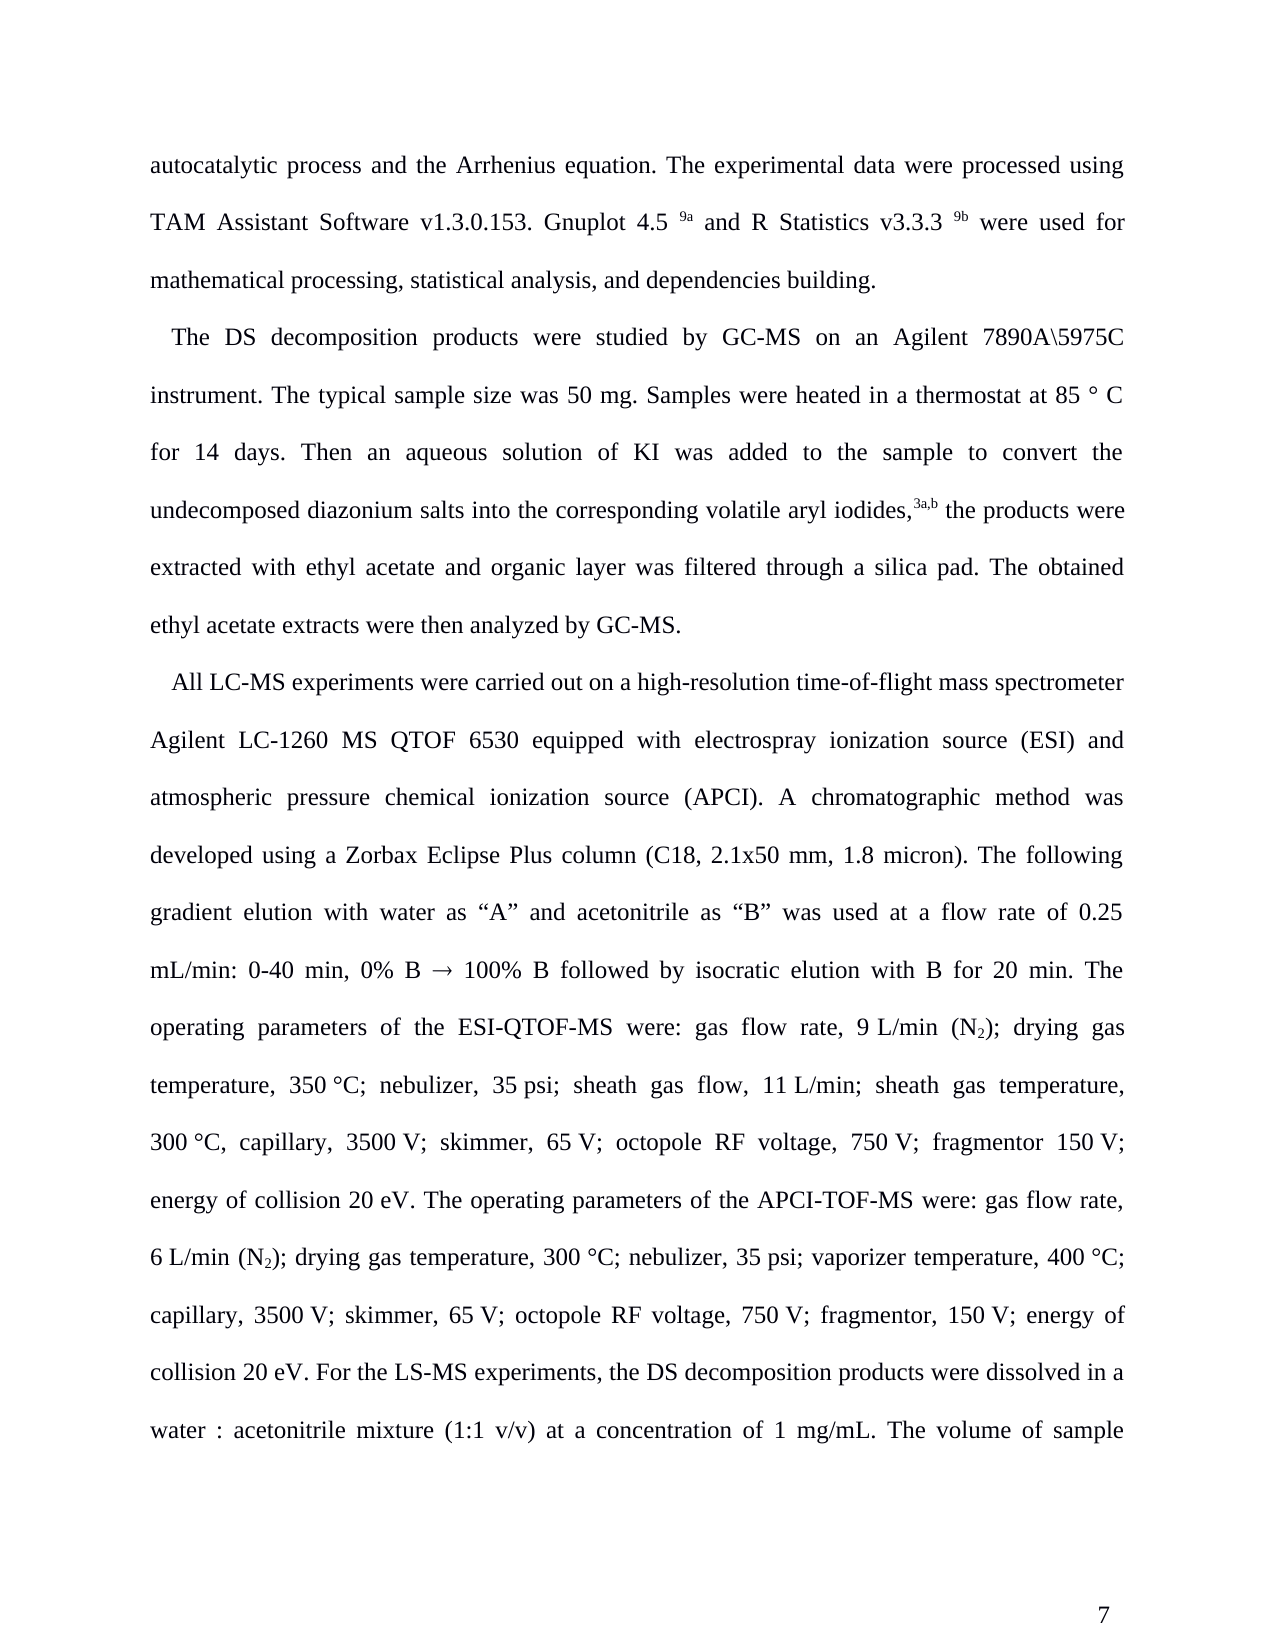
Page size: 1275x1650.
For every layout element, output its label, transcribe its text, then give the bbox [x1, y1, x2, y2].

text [150, 150, 1125, 294]
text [150, 667, 1125, 1444]
text The DS decomposition products were studied by GC-MS on an Agilent 7890A\5975C instrument. The typical sample size was 50 mg. Samples were heated in a thermostat at 85 ° C for 14 days. Then an aqueous solution of KI was added to the sample to convert the undecomposed diazonium salts into the corresponding volatile aryl iodides,3a,b the products were extracted with ethyl acetate and organic layer was filtered through a silica pad. The obtained ethyl acetate extracts were then analyzed by GC-MS. [150, 322, 1125, 639]
